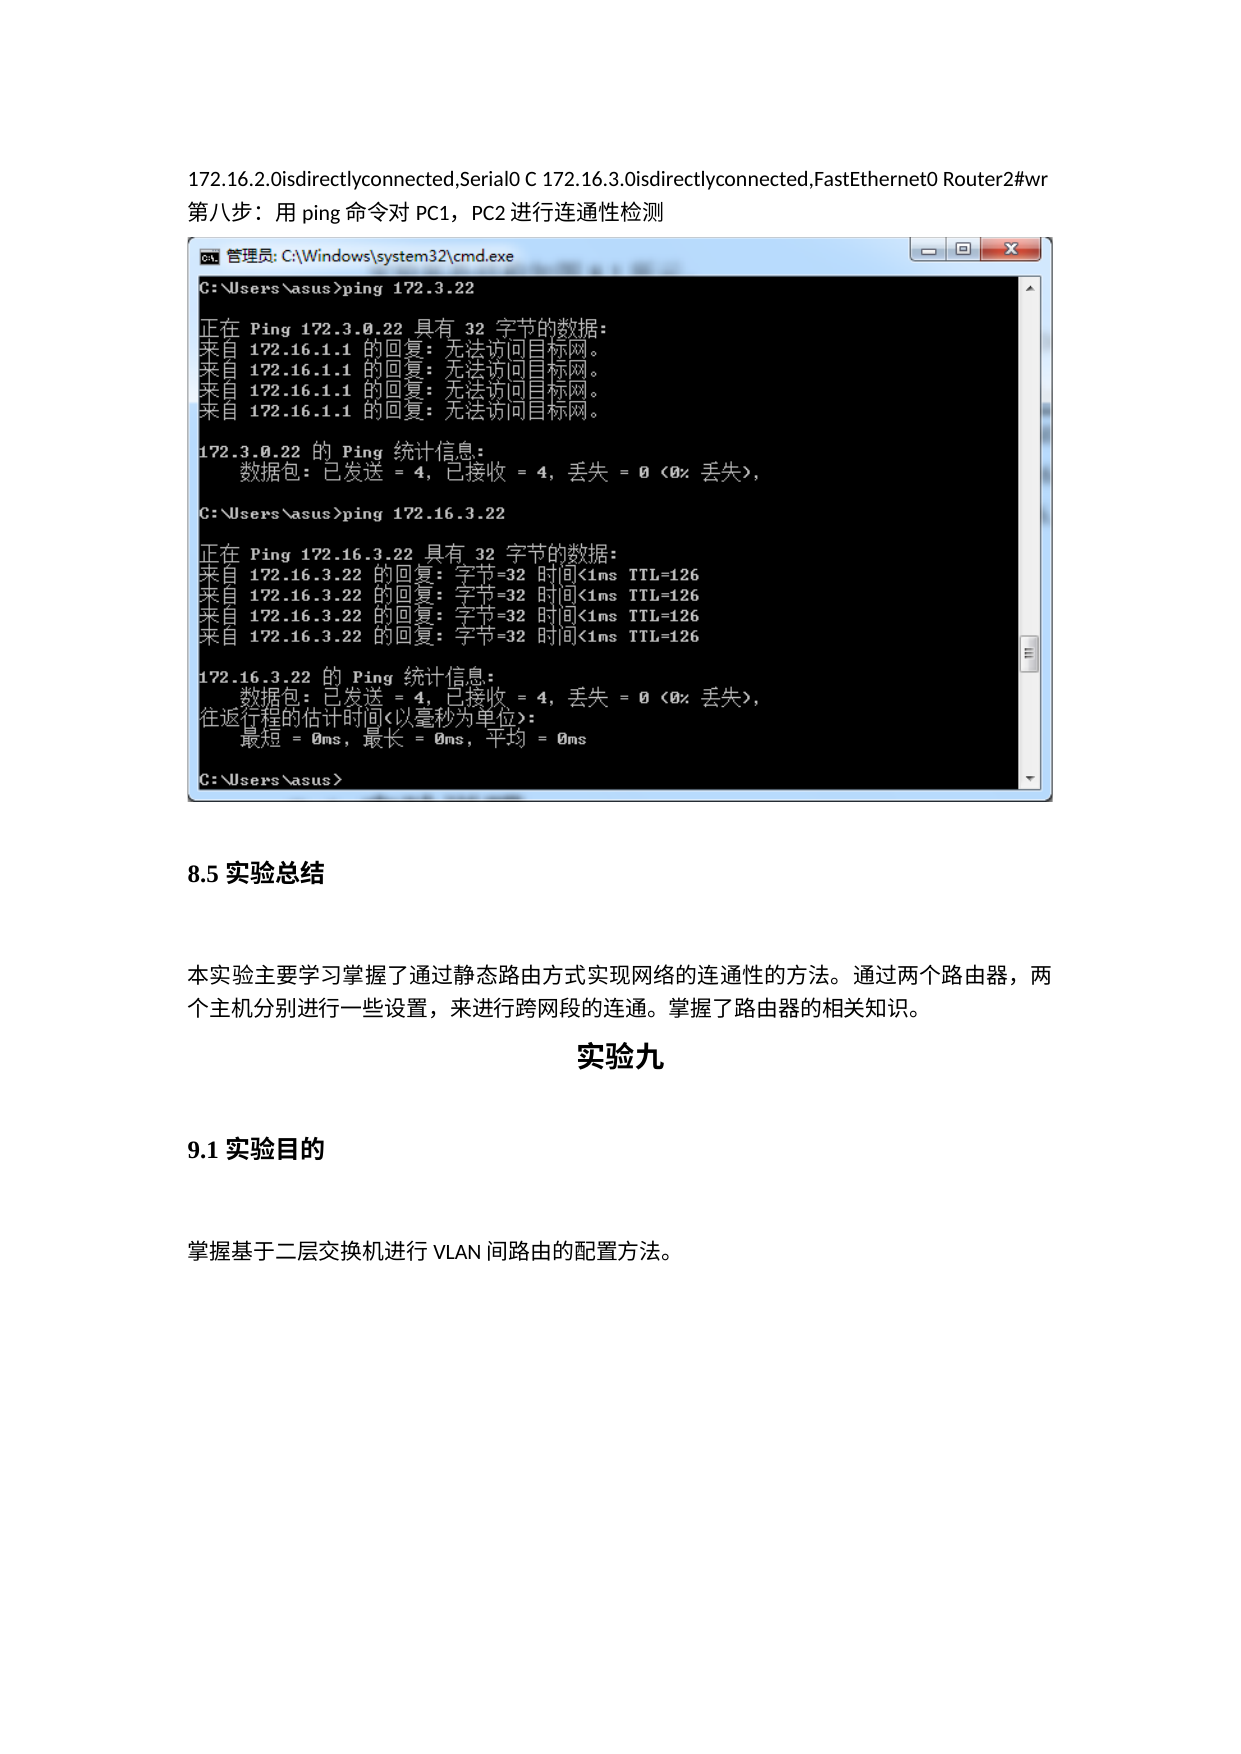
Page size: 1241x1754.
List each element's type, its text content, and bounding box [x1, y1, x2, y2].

text 实验九 [187, 1023, 1053, 1088]
picture [187, 237, 1053, 802]
text 本实验主要学习掌握了通过静态路由方式实现网络的连通性的方法。通过两个路由器，两个主机分别进行一些设置，来进行跨网段的连通。掌握了路由器的相关知识。 [187, 958, 1053, 1023]
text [187, 162, 1053, 227]
text 掌握基于二层交换机进行 VLAN 间路由的配置方法。 [187, 1233, 1053, 1266]
subtitle 9.1 实验目的 [187, 1115, 1053, 1180]
subtitle 8.5 实验总结 [187, 839, 1053, 904]
